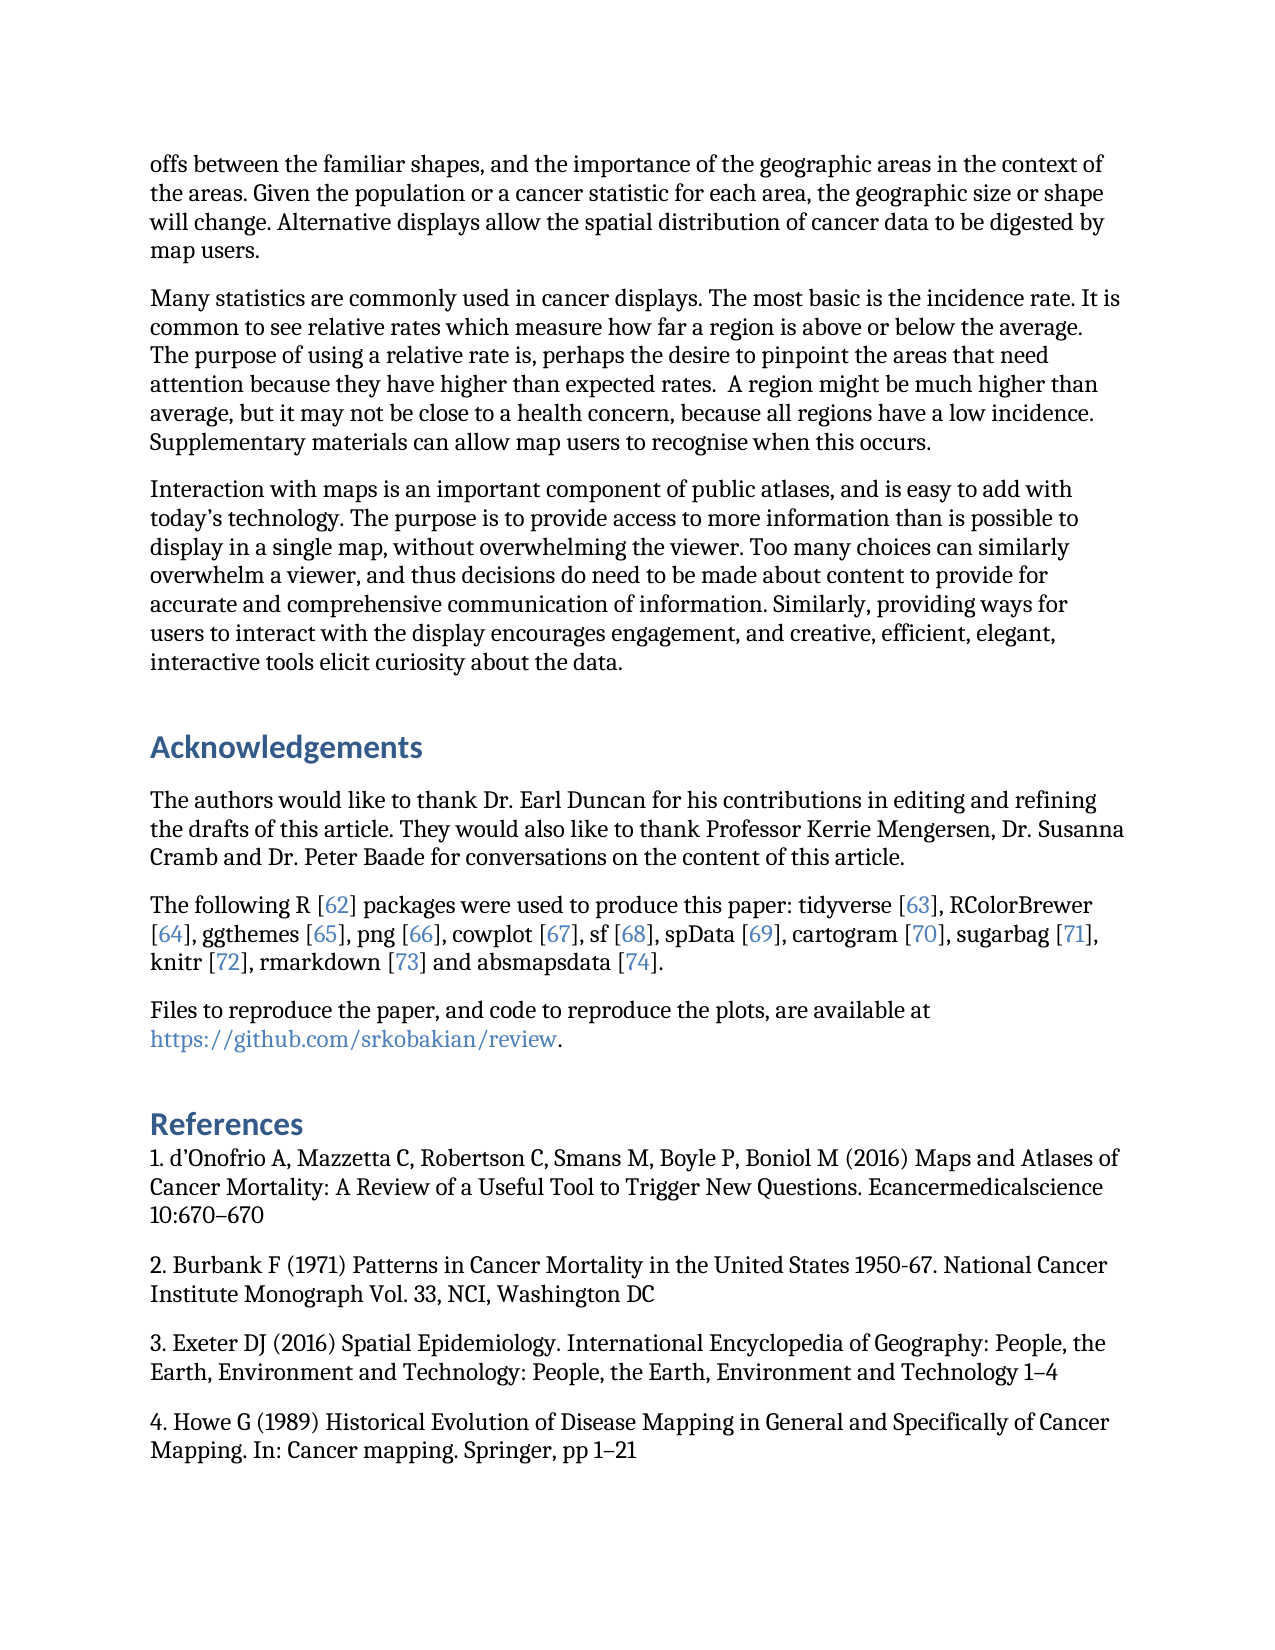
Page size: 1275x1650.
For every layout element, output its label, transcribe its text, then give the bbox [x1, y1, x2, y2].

subtitle References [150, 1103, 1125, 1144]
text Files to reproduce the paper, and code to reproduce the plots, are available at https://github.com/srkobakian/review. [150, 996, 1125, 1053]
text 1. d’Onofrio A, Mazzetta C, Robertson C, Smans M, Boyle P, Boniol M (2016) Maps and Atlases of Cancer Mortality: A Review of a Useful Tool to Trigger New Questions. Ecancermedicalscience 10:670–670 [150, 1144, 1125, 1230]
text The following R [62] packages were used to produce this paper: tidyverse [63], RColorBrewer [64], ggthemes [65], png [66], cowplot [67], sf [68], spData [69], cartogram [70], sugarbag [71], knitr [72], rmarkdown [73] and absmapsdata [74]. [150, 891, 1125, 977]
text 3. Exeter DJ (2016) Spatial Epidemiology. International Encyclopedia of Geography: People, the Earth, Environment and Technology: People, the Earth, Environment and Technology 1–4 [150, 1329, 1125, 1387]
text The authors would like to thank Dr. Earl Duncan for his contributions in editing and refining the drafts of this article. They would also like to thank Professor Kerrie Mengersen, Dr. Susanna Cramb and Dr. Peter Baade for conversations on the content of this article. [150, 786, 1125, 872]
text Many statistics are commonly used in cancer displays. The most basic is the incidence rate. It is common to see relative rates which measure how far a region is above or below the average. The purpose of using a relative rate is, perhaps the desire to pinpoint the areas that need attention because they have higher than expected rates. A region might be much higher than average, but it may not be close to a health concern, because all regions have a low incidence. Supplementary materials can allow map users to recognise when this occurs. [150, 284, 1125, 456]
text Interaction with maps is an important component of public atlases, and is easy to add with today’s technology. The purpose is to provide access to more information than is possible to display in a single map, without overwhelming the viewer. Too many choices can similarly overwhelm a viewer, and thus decisions do need to be made about content to provide for accurate and comprehensive communication of information. Similarly, providing ways for users to interact with the display encourages engagement, and creative, efficient, elegant, interactive tools elicit curiosity about the data. [150, 475, 1125, 676]
text 4. Howe G (1989) Historical Evolution of Disease Mapping in General and Specifically of Cancer Mapping. In: Cancer mapping. Springer, pp 1–21 [150, 1408, 1125, 1465]
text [150, 150, 1125, 265]
subtitle Acknowledgements [150, 726, 1125, 767]
text 2. Burbank F (1971) Patterns in Cancer Mortality in the United States 1950-67. National Cancer Institute Monograph Vol. 33, NCI, Washington DC [150, 1251, 1125, 1308]
